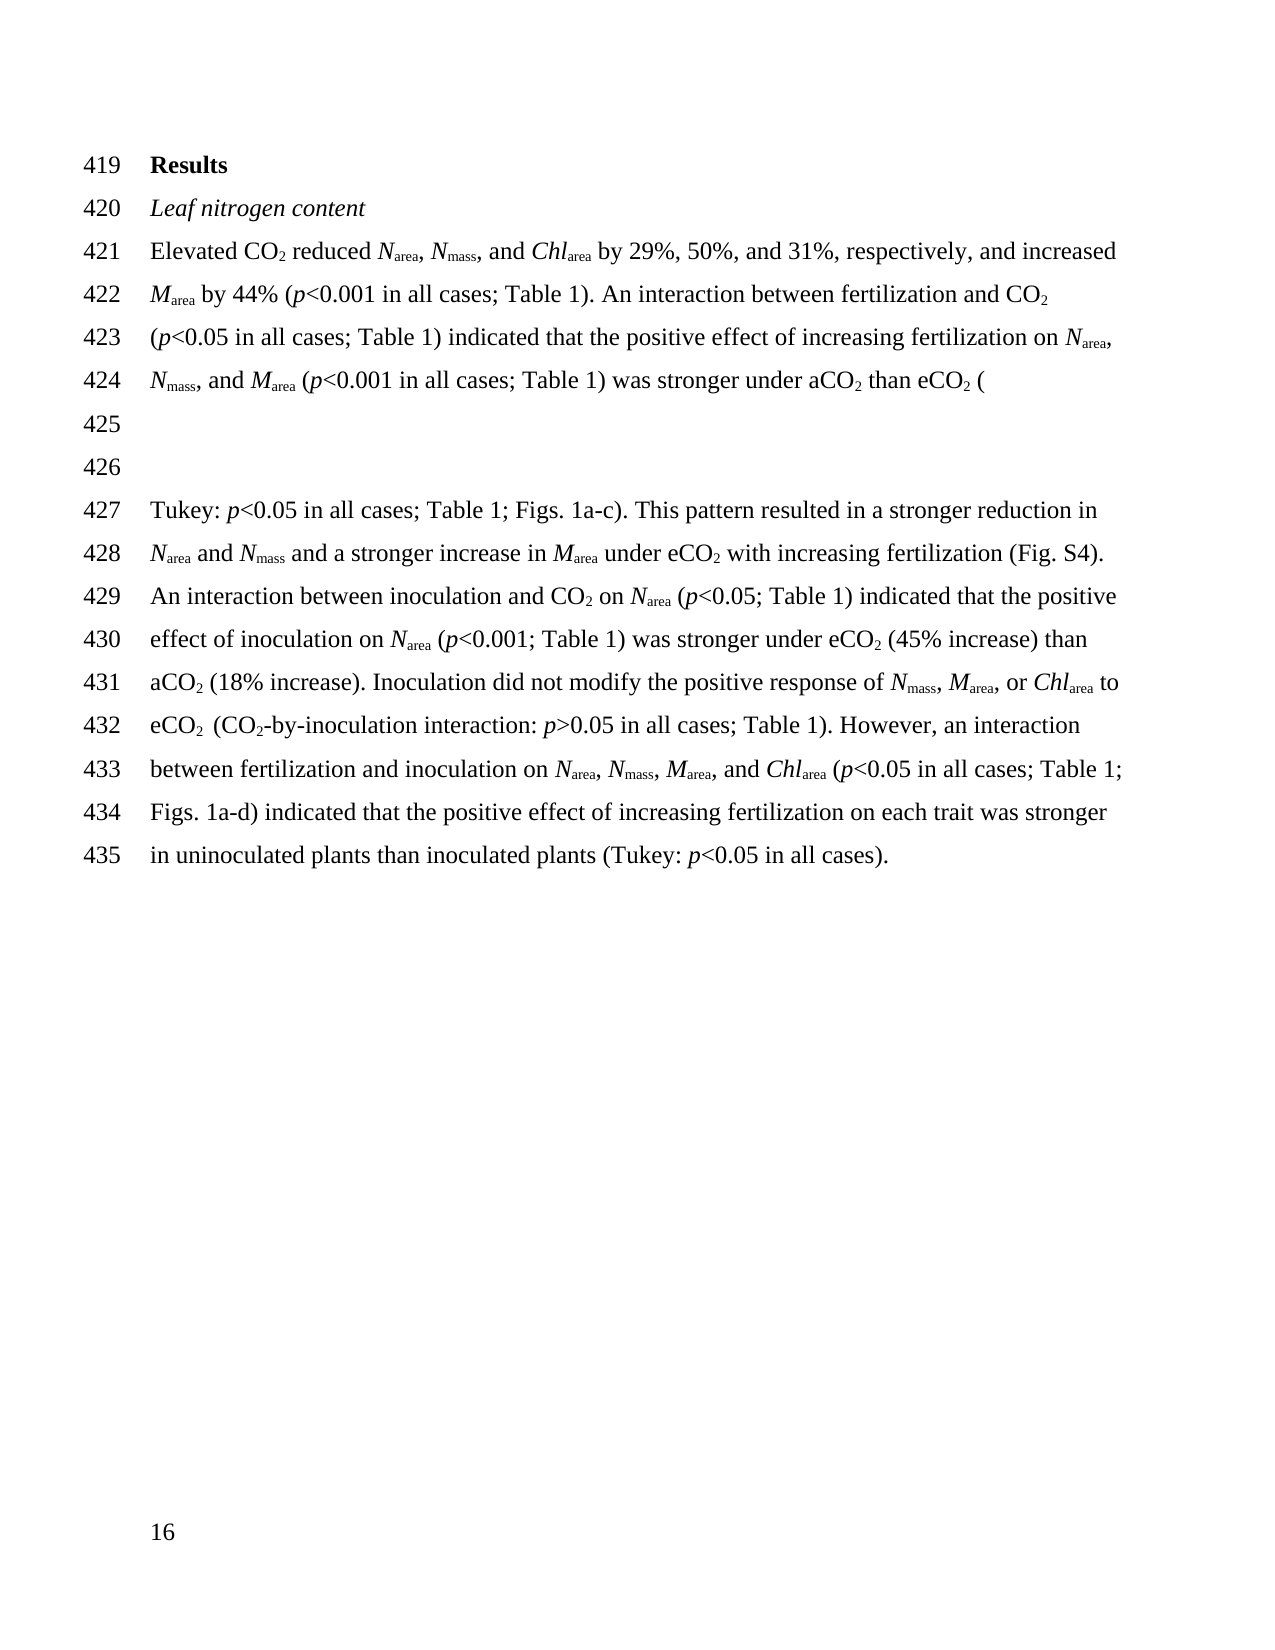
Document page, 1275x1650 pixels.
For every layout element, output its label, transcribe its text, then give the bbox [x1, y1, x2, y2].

text Tukey: p<0.05 in all cases; Table 1; Figs. 1a-c). This pattern resulted in a stronger reduction in Narea and Nmass and a stronger increase in Marea under eCO2 with increasing fertilization (Fig. S4). An interaction between inoculation and CO2 on Narea (p<0.05; Table 1) indicated that the positive effect of inoculation on Narea (p<0.001; Table 1) was stronger under eCO2 (45% increase) than aCO2 (18% increase). Inoculation did not modify the positive response of Nmass, Marea, or Chlarea to eCO2 (CO2-by-inoculation interaction: p>0.05 in all cases; Table 1). However, an interaction between fertilization and inoculation on Narea, Nmass, Marea, and Chlarea (p<0.05 in all cases; Table 1; Figs. 1a-d) indicated that the positive effect of increasing fertilization on each trait was stronger in uninoculated plants than inoculated plants (Tukey: p<0.05 in all cases). [150, 495, 1125, 869]
text Elevated CO2 reduced Narea, Nmass, and Chlarea by 29%, 50%, and 31%, respectively, and increased Marea by 44% (p<0.001 in all cases; Table 1). An interaction between fertilization and CO2 (p<0.05 in all cases; Table 1) indicated that the positive effect of increasing fertilization on Narea, Nmass, and Marea (p<0.001 in all cases; Table 1) was stronger under aCO2 than eCO2 ( [150, 236, 1125, 394]
text Results [150, 150, 1125, 179]
text Leaf nitrogen content [150, 193, 1125, 222]
